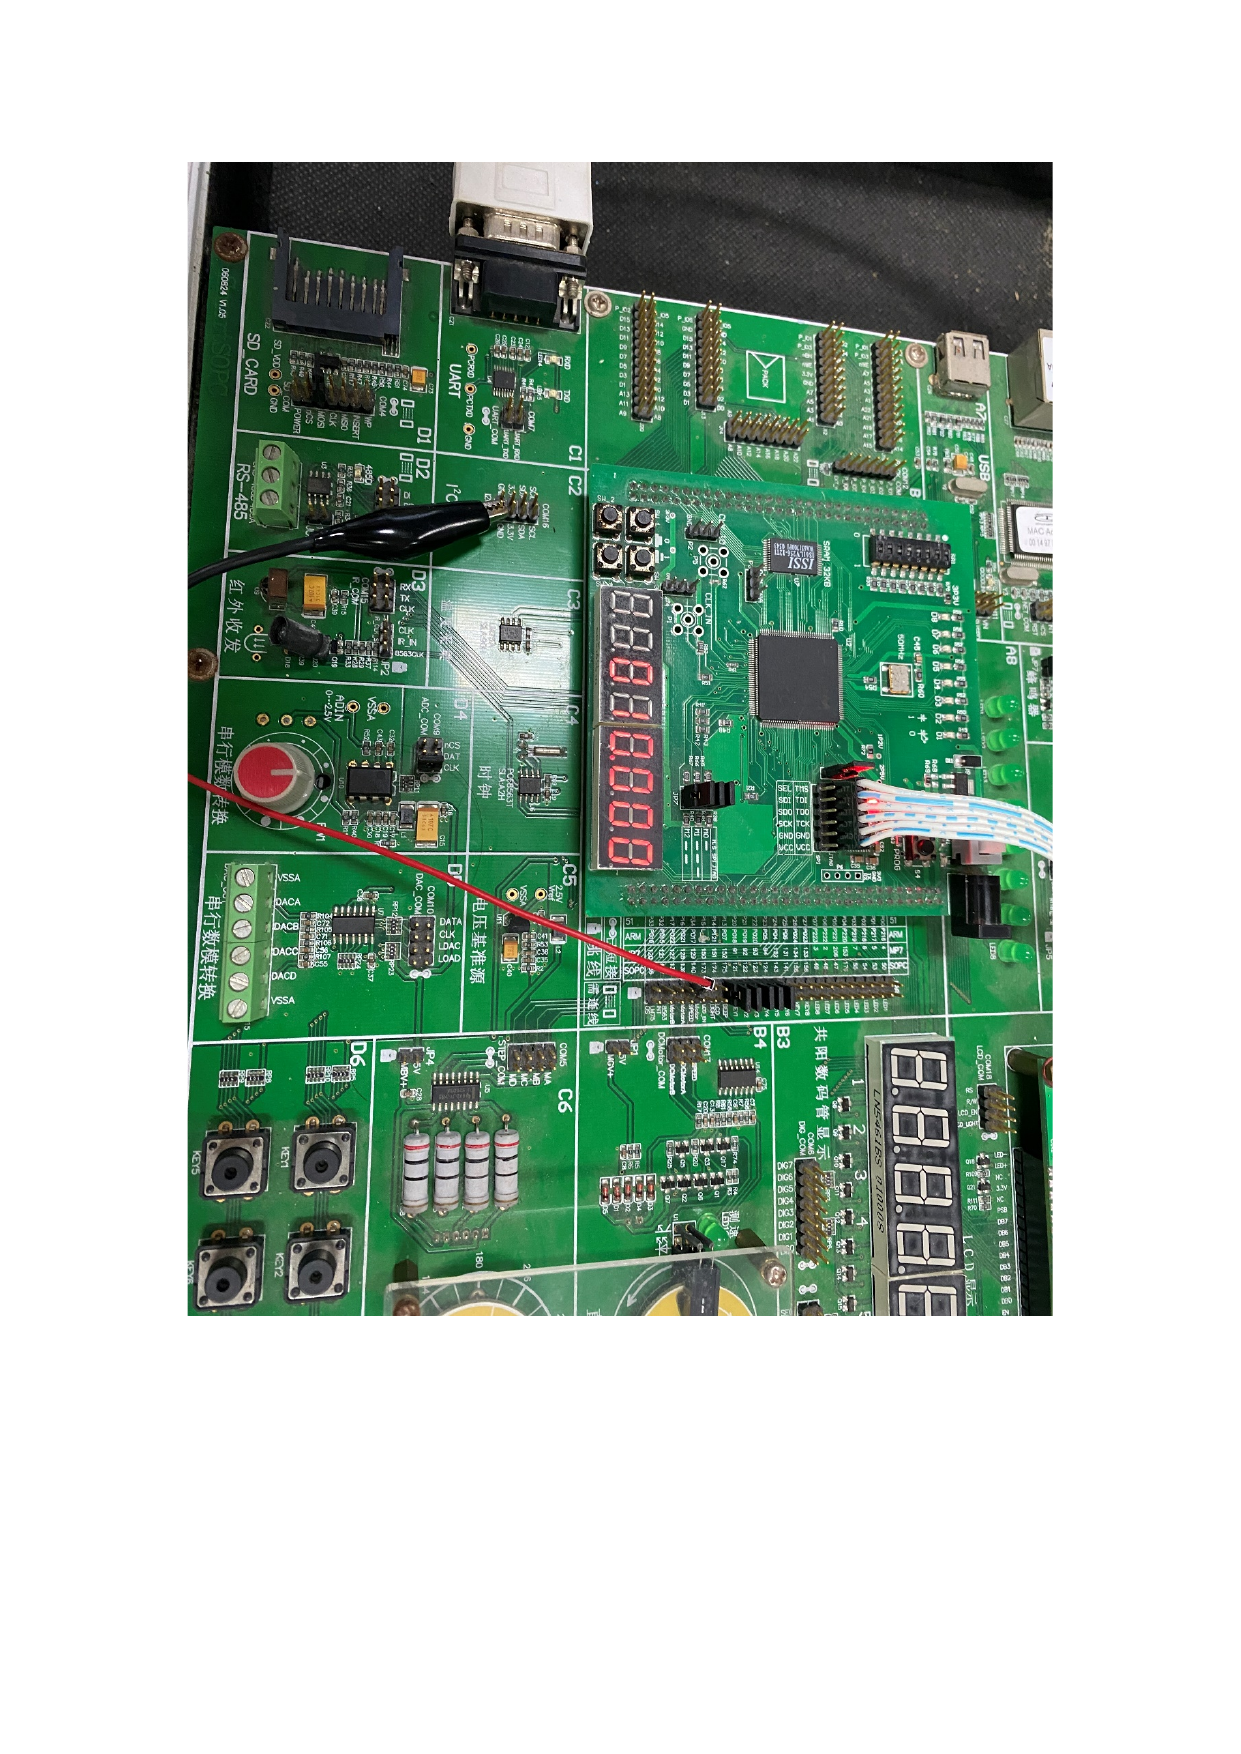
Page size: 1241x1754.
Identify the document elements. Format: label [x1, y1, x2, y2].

picture [187, 162, 1053, 1316]
